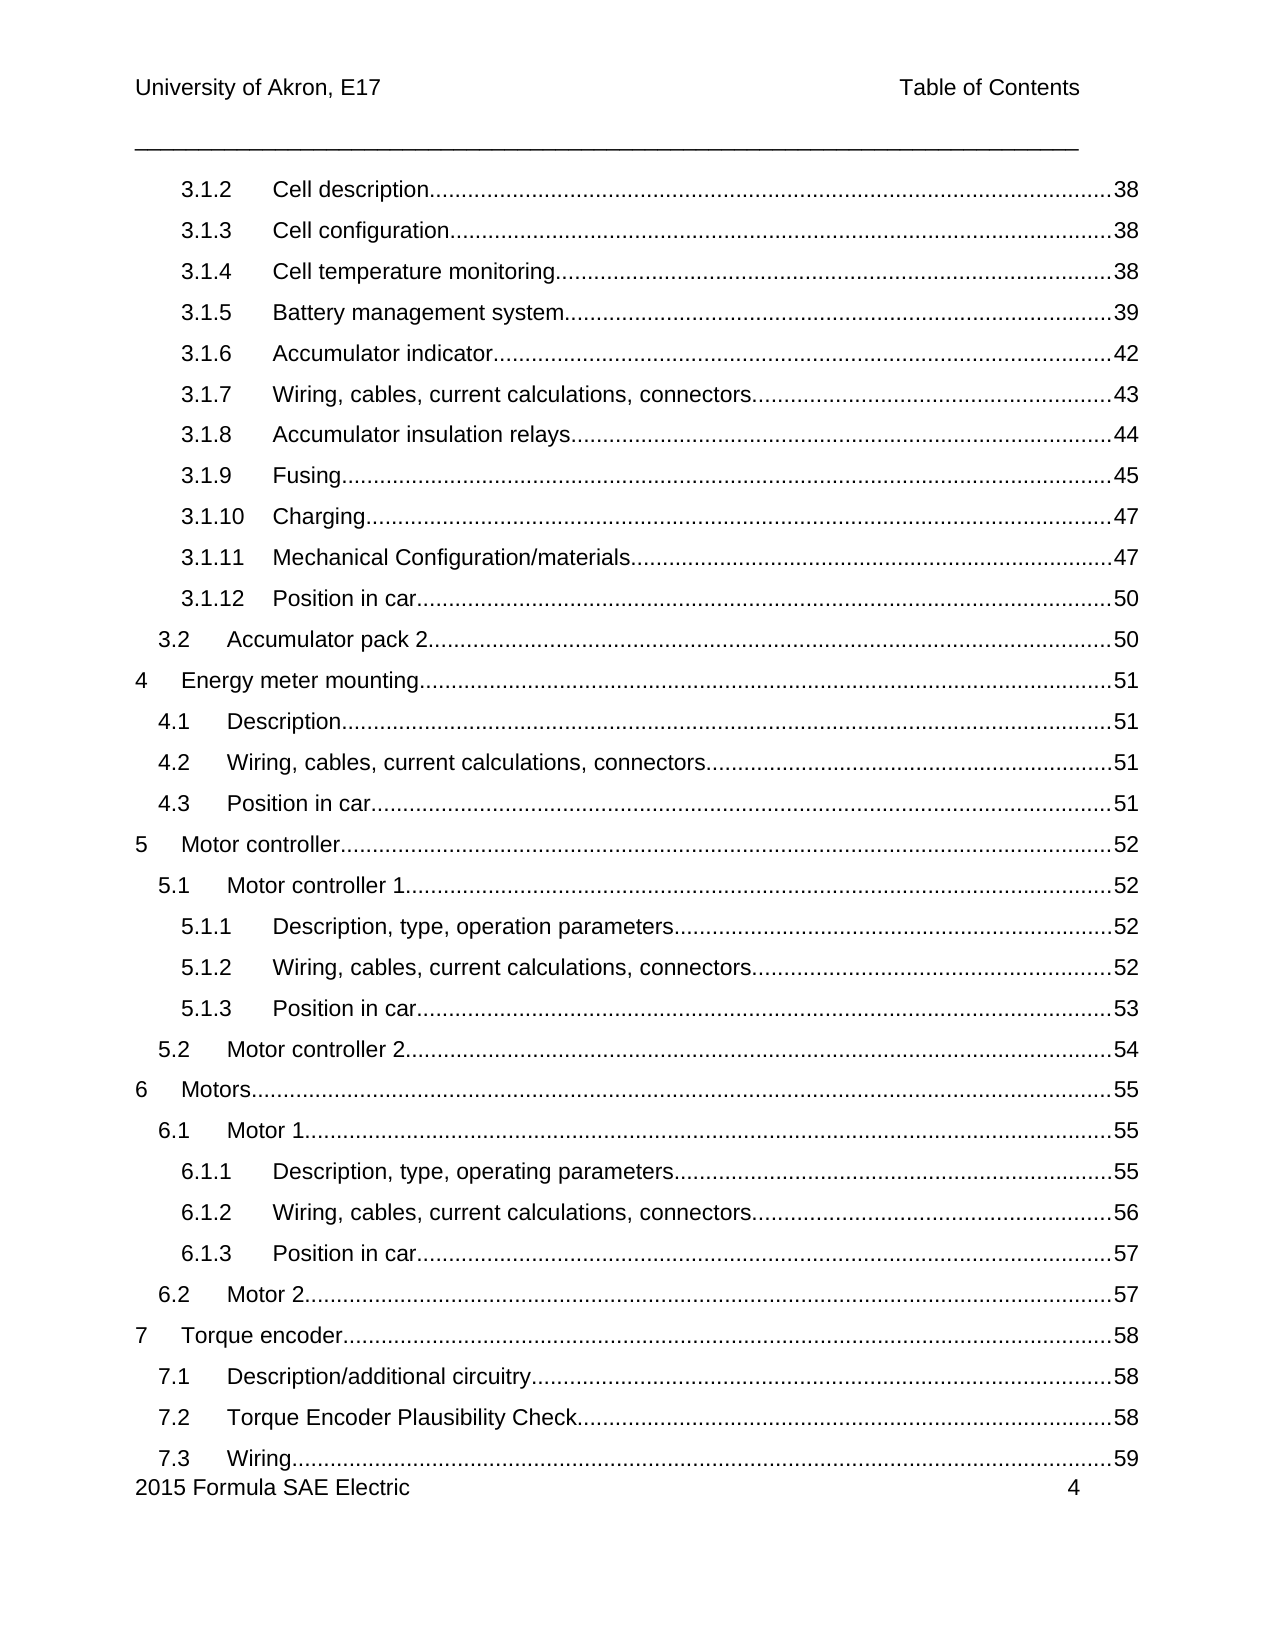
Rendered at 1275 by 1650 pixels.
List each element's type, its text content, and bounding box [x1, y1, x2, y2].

text 4.3 Position in car 51 [158, 790, 1140, 816]
text 6 Motors 55 [135, 1076, 1140, 1103]
text 3.1.3 Cell configuration 38 [181, 217, 1140, 243]
text 6.1.2 Wiring, cables, current calculations, connectors 56 [181, 1199, 1140, 1226]
text 3.1.2 Cell description 38 [181, 176, 1140, 202]
text 5.1.2 Wiring, cables, current calculations, connectors 52 [181, 954, 1140, 980]
text 6.1.3 Position in car 57 [181, 1240, 1140, 1267]
text 7.1 Description/additional circuitry 58 [158, 1363, 1140, 1389]
text 3.2 Accumulator pack 2 50 [158, 626, 1140, 652]
text 4.2 Wiring, cables, current calculations, connectors 51 [158, 749, 1140, 775]
text 7.2 Torque Encoder Plausibility Check 58 [158, 1404, 1140, 1430]
text 3.1.7 Wiring, cables, current calculations, connectors 43 [181, 381, 1140, 407]
text 3.1.9 Fusing 45 [181, 462, 1140, 489]
text 6.2 Motor 2 57 [158, 1281, 1140, 1307]
text 3.1.10 Charging 47 [181, 503, 1140, 530]
text 3.1.11 Mechanical Configuration/materials 47 [181, 544, 1140, 571]
text 4 Energy meter mounting 51 [135, 667, 1140, 693]
text 5.1 Motor controller 1 52 [158, 872, 1140, 898]
text 3.1.4 Cell temperature monitoring 38 [181, 258, 1140, 284]
text 7 Torque encoder 58 [135, 1322, 1140, 1348]
text 5.1.1 Description, type, operation parameters 52 [181, 913, 1140, 939]
text 6.1.1 Description, type, operating parameters 55 [181, 1158, 1140, 1185]
text 3.1.8 Accumulator insulation relays 44 [181, 421, 1140, 448]
text 5.2 Motor controller 2 54 [158, 1036, 1140, 1062]
text 7.3 Wiring 59 [158, 1445, 1140, 1471]
text 5 Motor controller 52 [135, 831, 1140, 857]
text 5.1.3 Position in car 53 [181, 994, 1140, 1021]
text 3.1.5 Battery management system 39 [181, 299, 1140, 325]
text 3.1.12 Position in car 50 [181, 585, 1140, 612]
text 3.1.6 Accumulator indicator 42 [181, 339, 1140, 366]
text 6.1 Motor 1 55 [158, 1117, 1140, 1144]
text 4.1 Description 51 [158, 708, 1140, 734]
